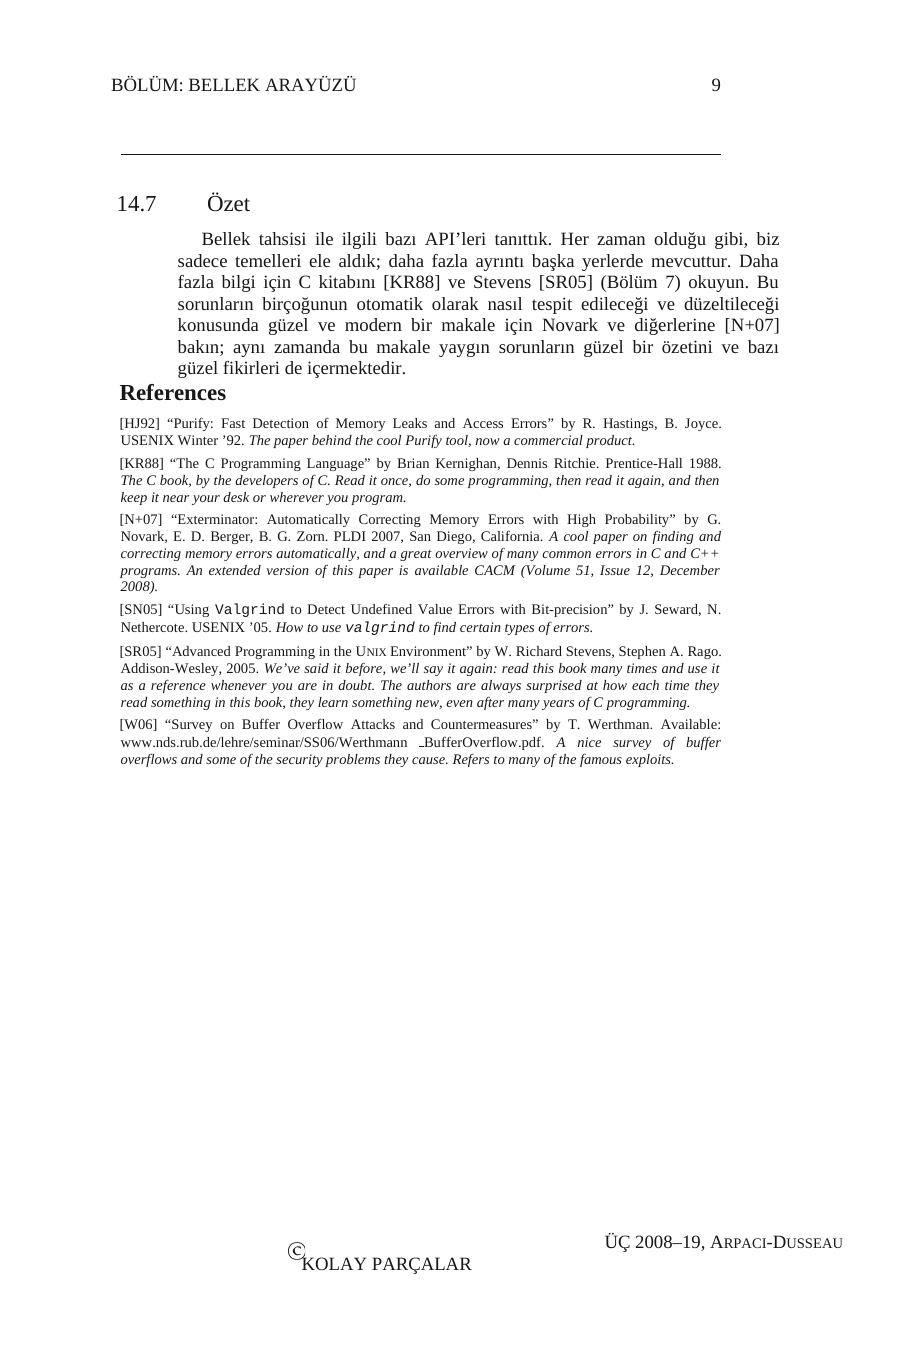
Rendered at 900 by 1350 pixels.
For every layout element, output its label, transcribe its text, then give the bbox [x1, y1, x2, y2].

text [SN05] “Using Valgrind to Detect Undefined Value Errors with Bit-precision” by J. Seward, N. Nethercote. USENIX ’05. How to use valgrind to find certain types of errors. [119, 601, 722, 637]
text [W06] “Survey on Buffer Overflow Attacks and Countermeasures” by T. Werthman. Available: www.nds.rub.de/lehre/seminar/SS06/Werthmann BufferOverflow.pdf. A nice survey of buffer overflows and some of the security problems they cause. Refers to many of the famous exploits. [119, 716, 722, 768]
subtitle References [119, 379, 721, 406]
text [KR88] “The C Programming Language” by Brian Kernighan, Dennis Ritchie. Prentice-Hall 1988. The C book, by the developers of C. Read it once, do some programming, then read it again, and then keep it near your desk or wherever you program. [119, 454, 722, 505]
subtitle 14.7 Özet [58, 189, 721, 216]
picture [287, 1241, 306, 1260]
text [SR05] “Advanced Programming in the UNIX Environment” by W. Richard Stevens, Stephen A. Rago. Addison-Wesley, 2005. We’ve said it before, we’ll say it again: read this book many times and use it as a reference whenever you are in doubt. The authors are always surprised at how each time they read something in this book, they learn something new, even after many years of C programming. [119, 643, 722, 710]
text [HJ92] “Purify: Fast Detection of Memory Leaks and Access Errors” by R. Hastings, B. Joyce. USENIX Winter ’92. The paper behind the cool Purify tool, now a commercial product. [119, 415, 722, 449]
text [N+07] “Exterminator: Automatically Correcting Memory Errors with High Probability” by G. Novark, E. D. Berger, B. G. Zorn. PLDI 2007, San Diego, California. A cool paper on finding and correcting memory errors automatically, and a great overview of many common errors in C and C++ programs. An extended version of this paper is available CACM (Volume 51, Issue 12, December 2008). [119, 511, 722, 595]
text Bellek tahsisi ile ilgili bazı API’leri tanıttık. Her zaman olduğu gibi, biz sadece temelleri ele aldık; daha fazla ayrıntı başka yerlerde mevcuttur. Daha fazla bilgi için C kitabını [KR88] ve Stevens [SR05] (Bölüm 7) okuyun. Bu sorunların birçoğunun otomatik olarak nasıl tespit edileceği ve düzeltileceği konusunda güzel ve modern bir makale için Novark ve diğerlerine [N+07] bakın; aynı zamanda bu makale yaygın sorunların güzel bir özetini ve bazı güzel fikirleri de içermektedir. [177, 228, 780, 379]
